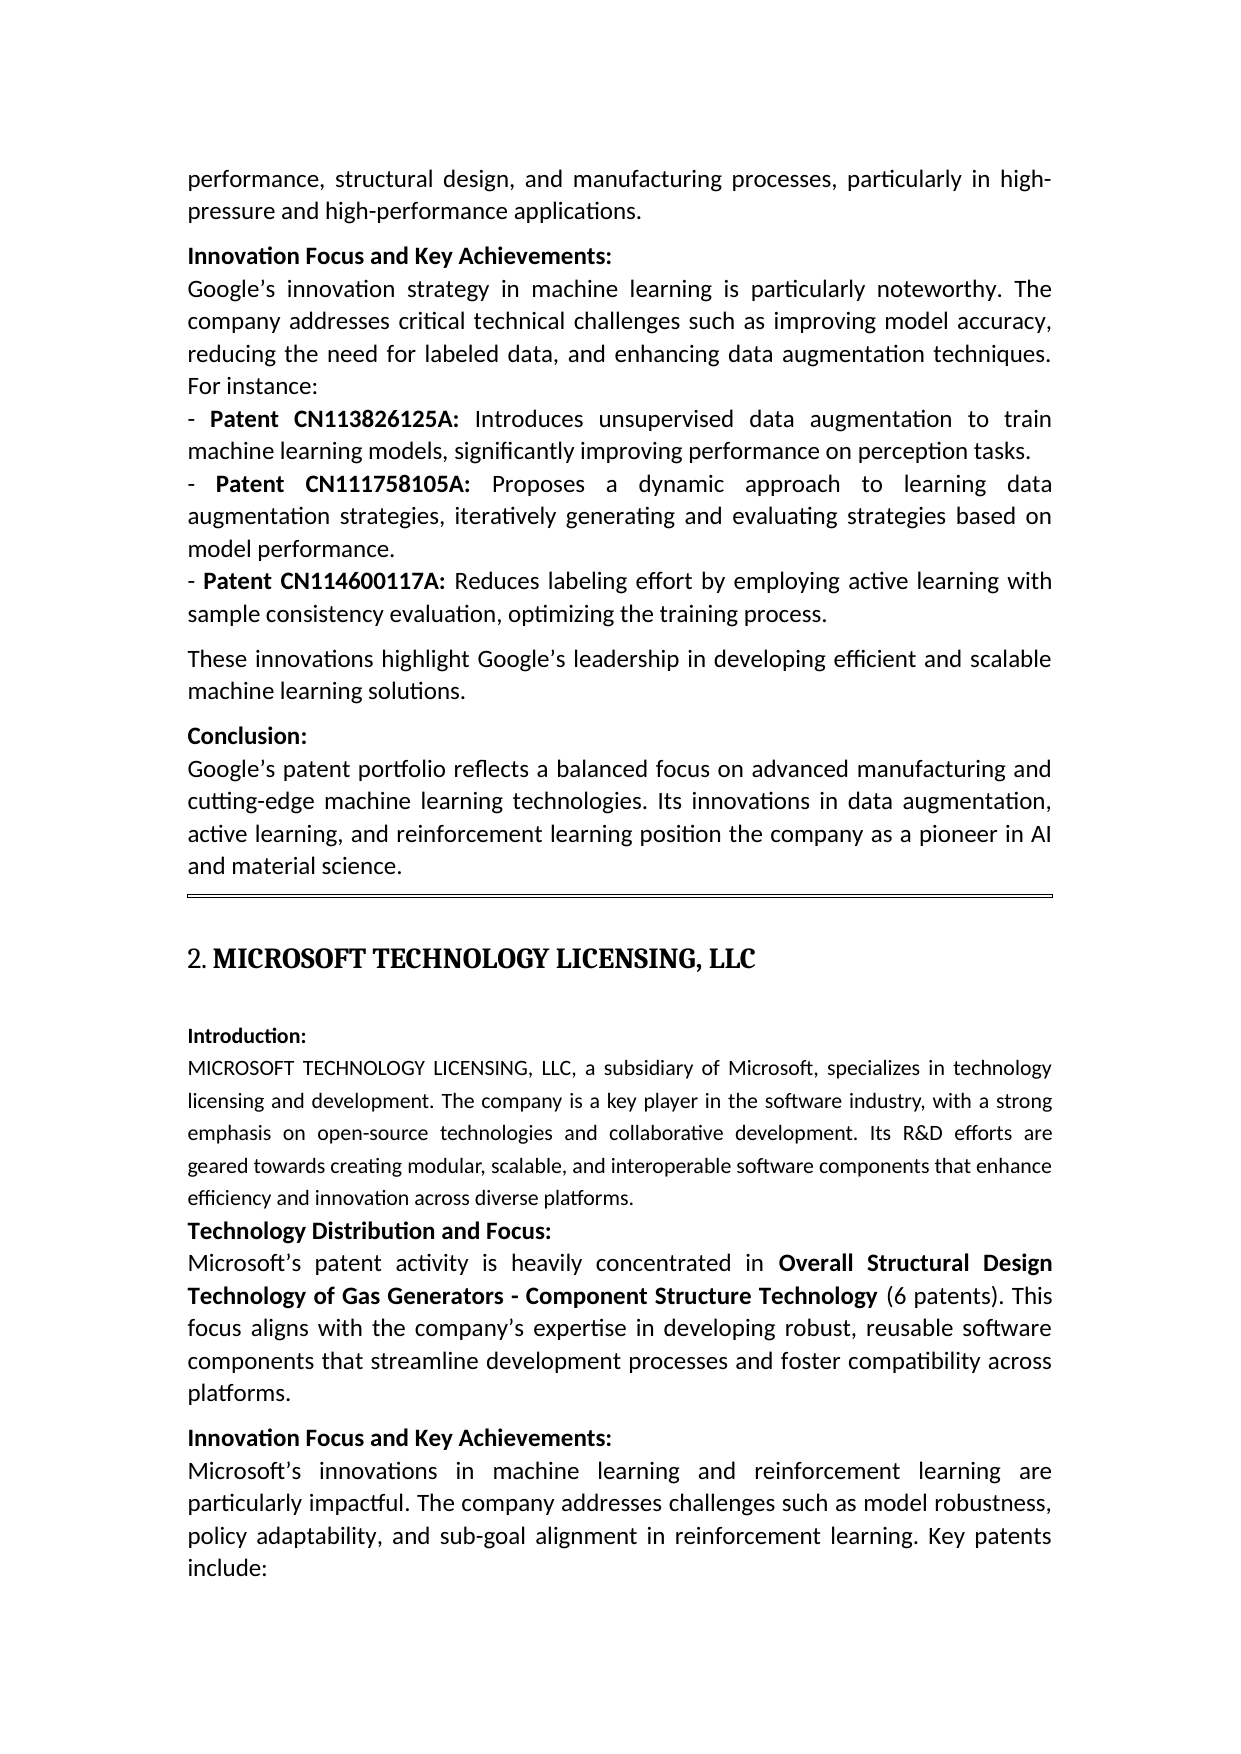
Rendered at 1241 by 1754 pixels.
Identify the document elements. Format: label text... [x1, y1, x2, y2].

text Conclusion: Google’s patent portfolio reflects a balanced focus on advanced manufacturing and cutting-edge machine learning technologies. Its innovations in data augmentation, active learning, and reinforcement learning position the company as a pioneer in AI and material science. [187, 719, 1053, 882]
text Technology Distribution and Focus: Microsoft’s patent activity is heavily concentrated in Overall Structural Design Technology of Gas Generators - Component Structure Technology (6 patents). This focus aligns with the company’s expertise in developing robust, reusable software components that streamline development processes and foster compatibility across platforms. [187, 1214, 1053, 1409]
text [187, 1422, 1053, 1584]
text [187, 162, 1053, 227]
text Innovation Focus and Key Achievements: Google’s innovation strategy in machine learning is particularly noteworthy. The company addresses critical technical challenges such as improving model accuracy, reducing the need for labeled data, and enhancing data augmentation techniques. For instance: - Patent CN113826125A: Introduces unsupervised data augmentation to train machine learning models, significantly improving performance on perception tasks. - Patent CN111758105A: Proposes a dynamic approach to learning data augmentation strategies, iteratively generating and evaluating strategies based on model performance. - Patent CN114600117A: Reduces labeling effort by employing active learning with sample consistency evaluation, optimizing the training process. [187, 239, 1053, 629]
text These innovations highlight Google’s leadership in developing efficient and scalable machine learning solutions. [187, 642, 1053, 707]
subtitle 2. MICROSOFT TECHNOLOGY LICENSING, LLC [187, 927, 1053, 992]
